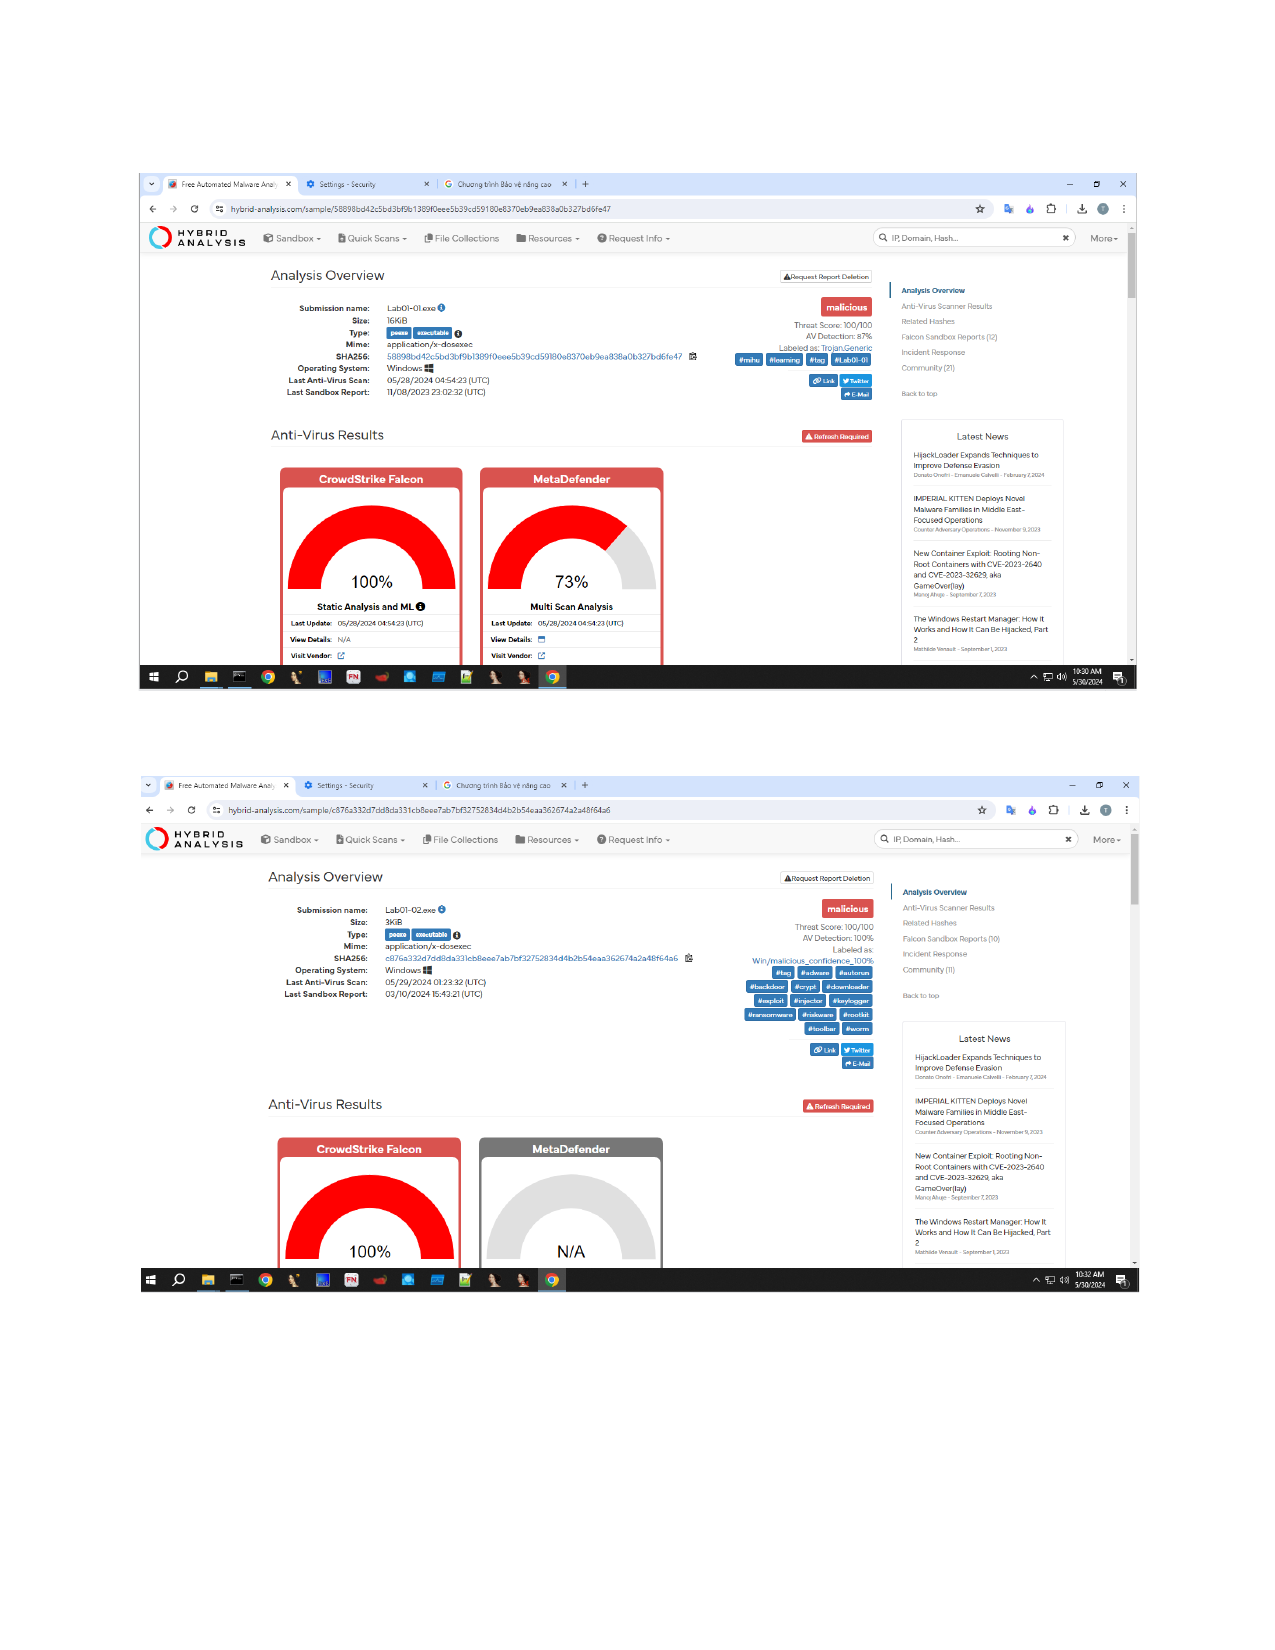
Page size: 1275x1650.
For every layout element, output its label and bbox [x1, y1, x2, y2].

picture [141, 776, 1140, 1293]
picture [138, 173, 1137, 691]
